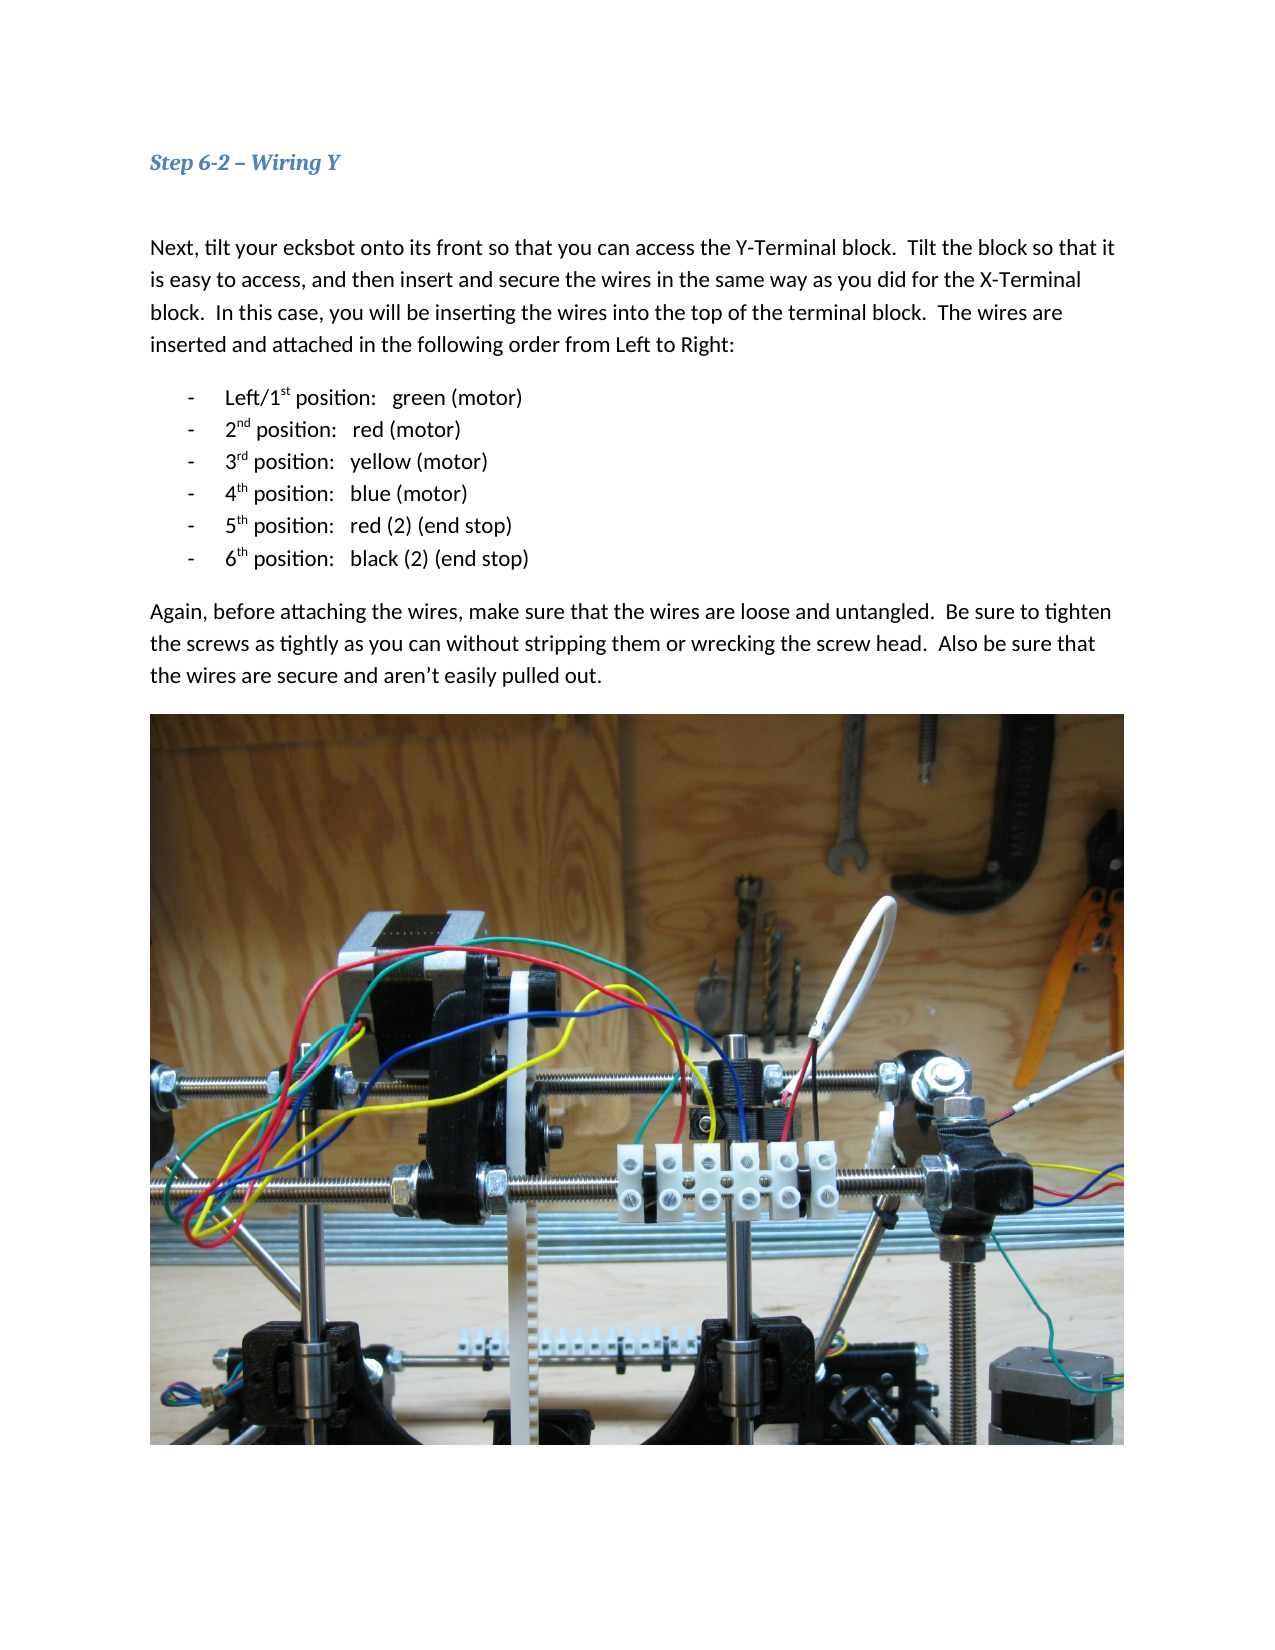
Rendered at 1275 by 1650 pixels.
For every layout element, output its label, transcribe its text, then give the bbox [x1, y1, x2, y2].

subtitle Step 6-2 – Wiring Y [150, 150, 1125, 176]
picture [150, 714, 1124, 1445]
list Left/1st position: green (motor) [187, 383, 1125, 411]
list 2nd position: red (motor) [187, 415, 1125, 443]
text Next, tilt your ecksbot onto its front so that you can access the Y-Terminal block. Tilt the block so that it is easy to access, and then insert and secure the wires in the same way as you did for the X-Terminal block. In this case, you will be inserting the wires into the top of the terminal block. The wires are inserted and attached in the following order from Left to Right: [150, 233, 1125, 358]
list 3rd position: yellow (motor) [187, 447, 1125, 475]
list 6th position: black (2) (end stop) [187, 544, 1125, 572]
list 4th position: blue (motor) [187, 479, 1125, 507]
text Again, before attaching the wires, make sure that the wires are loose and untangled. Be sure to tighten the screws as tightly as you can without stripping them or wrecking the screw head. Also be sure that the wires are secure and aren’t easily pulled out. [150, 597, 1125, 689]
list 5th position: red (2) (end stop) [187, 512, 1125, 539]
